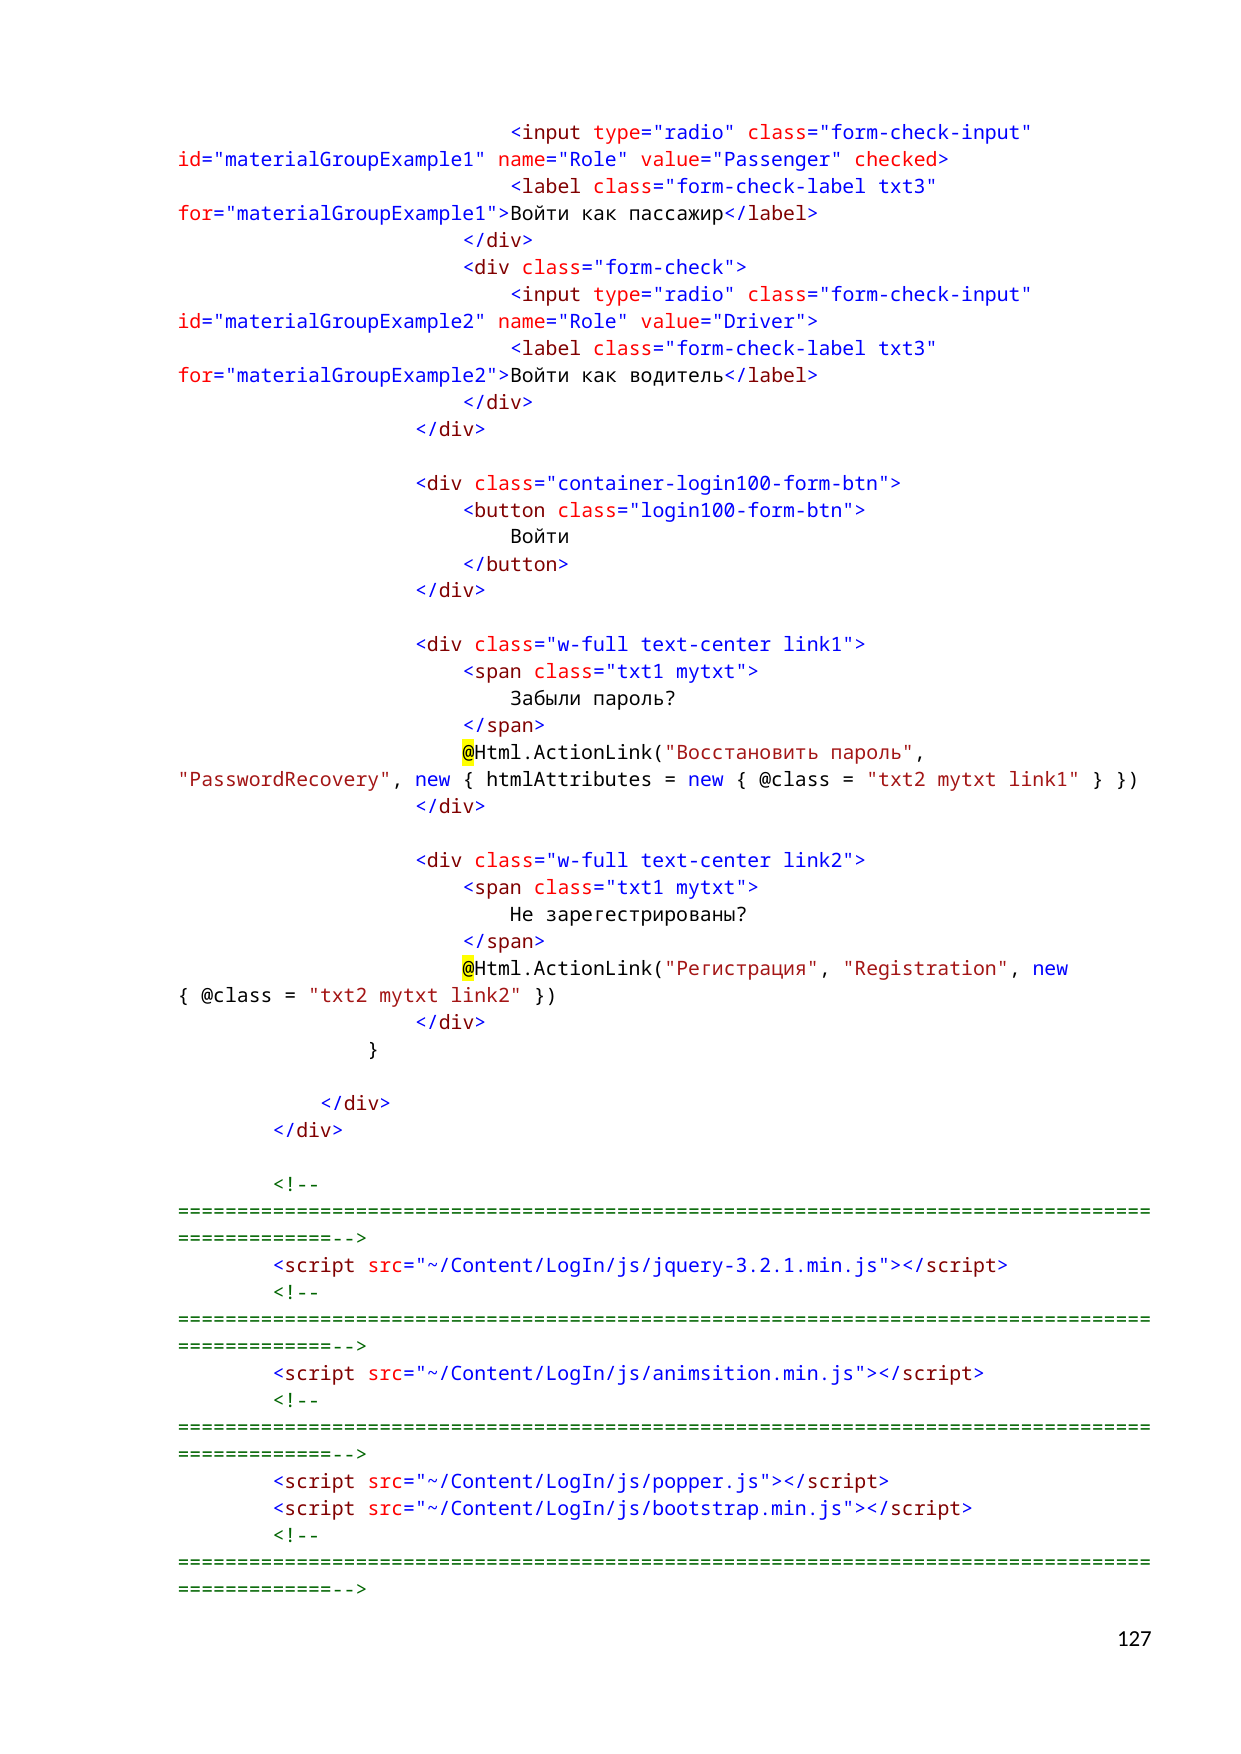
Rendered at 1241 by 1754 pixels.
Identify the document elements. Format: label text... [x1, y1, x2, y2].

text <span class="txt1 mytxt"> [177, 658, 1152, 685]
text <script src="~/Content/LogIn/js/jquery-3.2.1.min.js"></script> [177, 1251, 1152, 1278]
text <div class="container-login100-form-btn"> [177, 469, 1152, 496]
text <input type="radio" class="form-check-input" id="materialGroupExample2" name="Role" value="Driver"> [177, 280, 1152, 334]
text @Html.ActionLink("Восстановить пароль", "PasswordRecovery", new { htmlAttributes = new { @class = "txt2 mytxt link1" } }) [177, 739, 1152, 793]
text Не зарегестрированы? [177, 901, 1152, 927]
text </div> [177, 388, 1152, 415]
text Войти [177, 523, 1152, 550]
text </div> [177, 793, 1152, 819]
text </button> [177, 550, 1152, 577]
text @Html.ActionLink("Регистрация", "Registration", new { @class = "txt2 mytxt link2" }) [177, 954, 1152, 1008]
text <label class="form-check-label txt3" for="materialGroupExample1">Войти как пассажир</label> [177, 172, 1152, 226]
text </div> [177, 415, 1152, 442]
text <div class="w-full text-center link1"> [177, 631, 1152, 658]
text </div> [177, 577, 1152, 604]
text <script src="~/Content/LogIn/js/animsition.min.js"></script> [177, 1359, 1152, 1386]
text </div> [177, 226, 1152, 253]
text <script src="~/Content/LogIn/js/popper.js"></script> [177, 1467, 1152, 1494]
text </div> [177, 1116, 1152, 1143]
text <div class="form-check"> [177, 253, 1152, 280]
text <!--===============================================================================================--> [177, 1170, 1152, 1251]
text <label class="form-check-label txt3" for="materialGroupExample2">Войти как водитель</label> [177, 334, 1152, 388]
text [177, 1521, 1152, 1602]
text <input type="radio" class="form-check-input" id="materialGroupExample1" name="Role" value="Passenger" checked> [177, 118, 1152, 172]
text </span> [177, 712, 1152, 739]
text </div> [177, 1089, 1152, 1116]
text <div class="w-full text-center link2"> [177, 847, 1152, 873]
text Забыли пароль? [177, 685, 1152, 712]
text </div> [177, 1008, 1152, 1035]
text } [177, 1035, 1152, 1062]
text <button class="login100-form-btn"> [177, 496, 1152, 523]
text <!--===============================================================================================--> [177, 1386, 1152, 1467]
text <!--===============================================================================================--> [177, 1278, 1152, 1359]
text </span> [177, 927, 1152, 954]
text <script src="~/Content/LogIn/js/bootstrap.min.js"></script> [177, 1494, 1152, 1521]
text <span class="txt1 mytxt"> [177, 873, 1152, 901]
